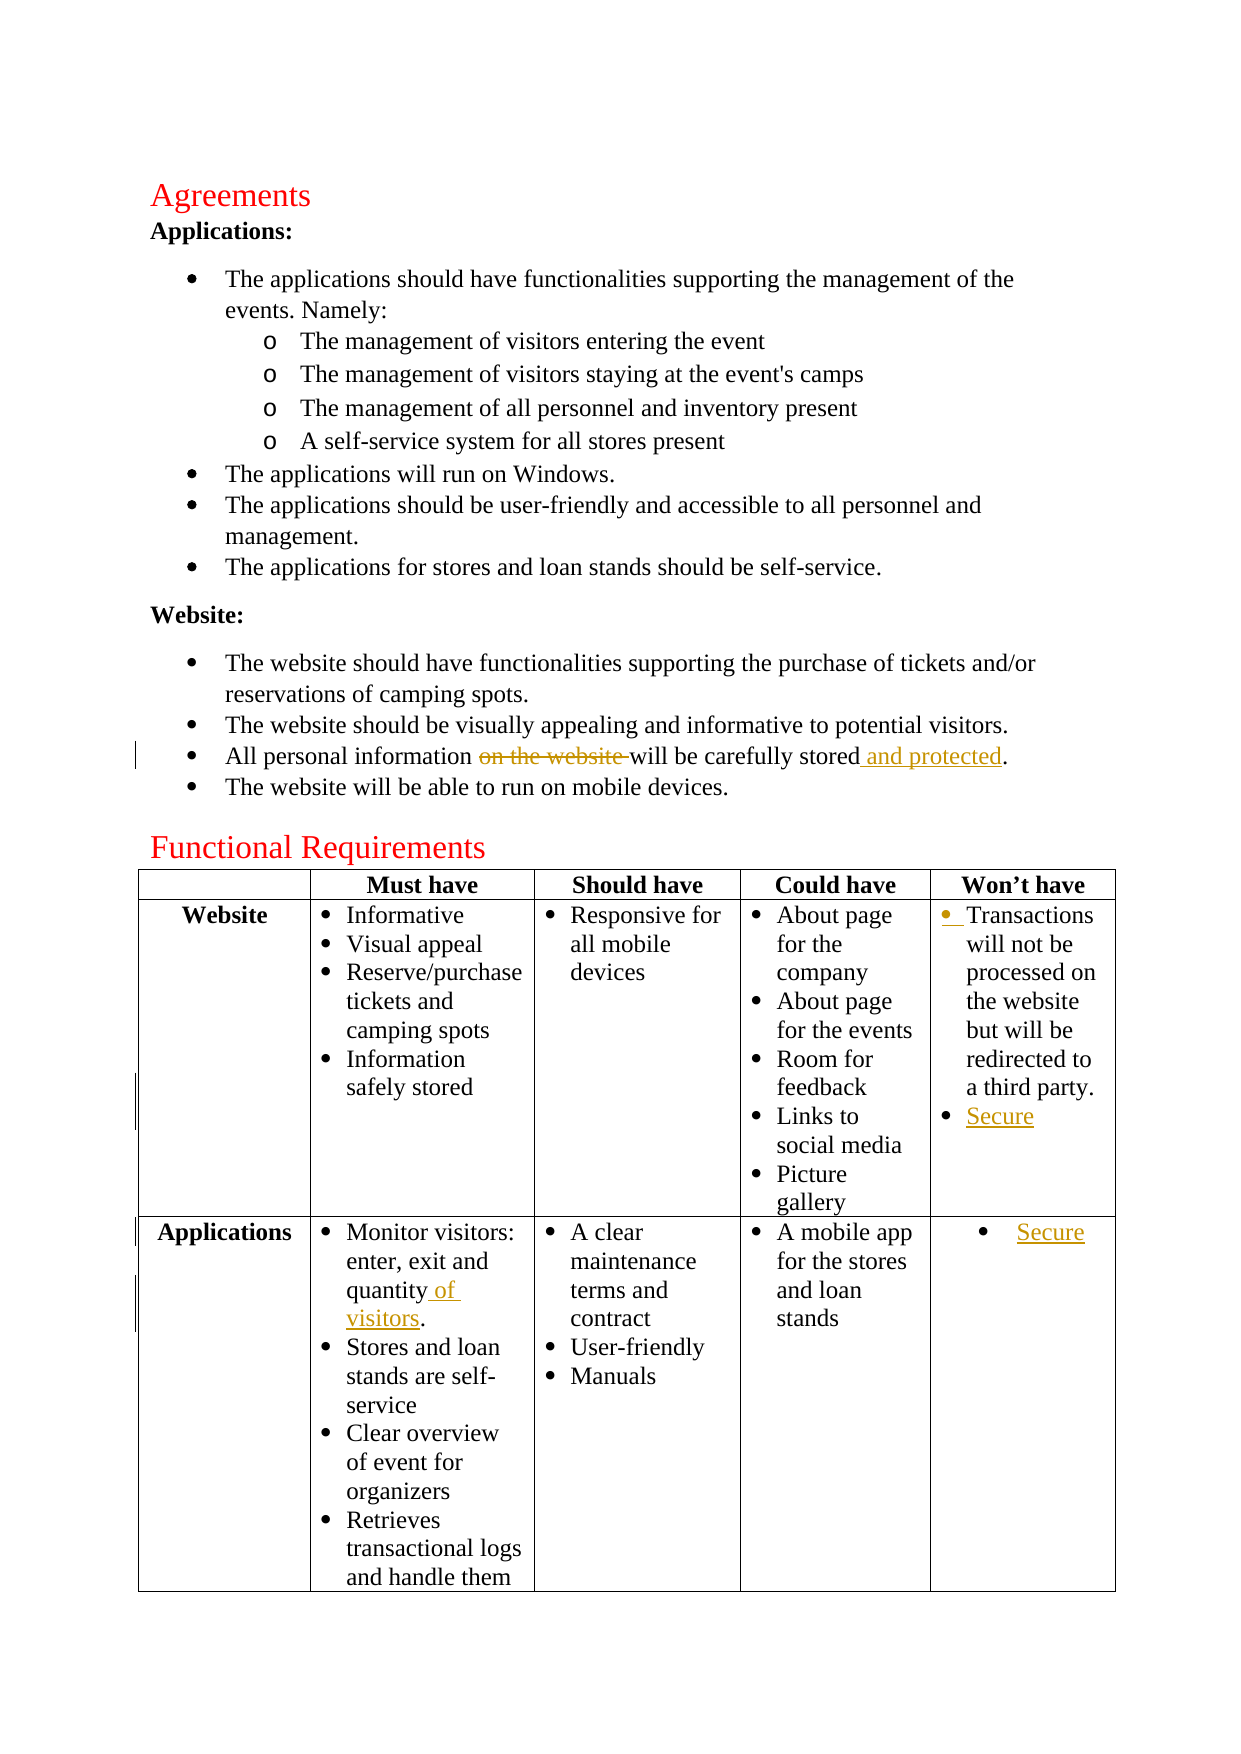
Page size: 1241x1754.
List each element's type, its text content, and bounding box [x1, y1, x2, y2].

subtitle Functional Requirements [150, 828, 1090, 866]
table_cell Website [139, 900, 310, 1216]
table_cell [311, 1217, 534, 1591]
list The applications should be user-friendly and accessible to all personnel and management. [187, 490, 1090, 550]
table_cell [535, 1217, 740, 1591]
list A self-service system for all stores present [262, 426, 1090, 457]
table_cell Responsive for all mobile devices [535, 900, 740, 1216]
list The applications will run on Windows. [187, 459, 1090, 488]
text Website: [150, 600, 1090, 629]
table_header Should have [535, 870, 740, 899]
list The management of visitors entering the event [262, 326, 1090, 357]
list All personal information will be carefully stored. [187, 741, 1090, 769]
list The website will be able to run on mobile devices. [187, 772, 1090, 801]
subtitle Agreements [150, 175, 1090, 213]
list The applications for stores and loan stands should be self-service. [187, 552, 1090, 581]
table_cell Applications [139, 1217, 310, 1591]
table_cell Informative Visual appeal Reserve/purchase tickets and camping spots Information safely stored [311, 900, 534, 1216]
table_header Must have [311, 870, 534, 899]
text Applications: [150, 216, 1090, 245]
table_header Could have [741, 870, 930, 899]
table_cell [741, 1217, 930, 1591]
table_cell About page for the company About page for the events Room for feedback Links to social media Picture gallery [741, 900, 930, 1216]
list The applications should have functionalities supporting the management of the events. Namely: [187, 264, 1090, 324]
list The website should have functionalities supporting the purchase of tickets and/or reservations of camping spots. [187, 648, 1090, 707]
table_cell [931, 1217, 1115, 1591]
list The management of all personnel and inventory present [262, 393, 1090, 423]
list The management of visitors staying at the event's camps [262, 359, 1090, 390]
list The website should be visually appealing and informative to potential visitors. [187, 710, 1090, 738]
table_header [139, 870, 310, 899]
table_cell Transactions will not be processed on the website but will be redirected to a third party. [931, 900, 1115, 1216]
table_header Won’t have [931, 870, 1115, 899]
